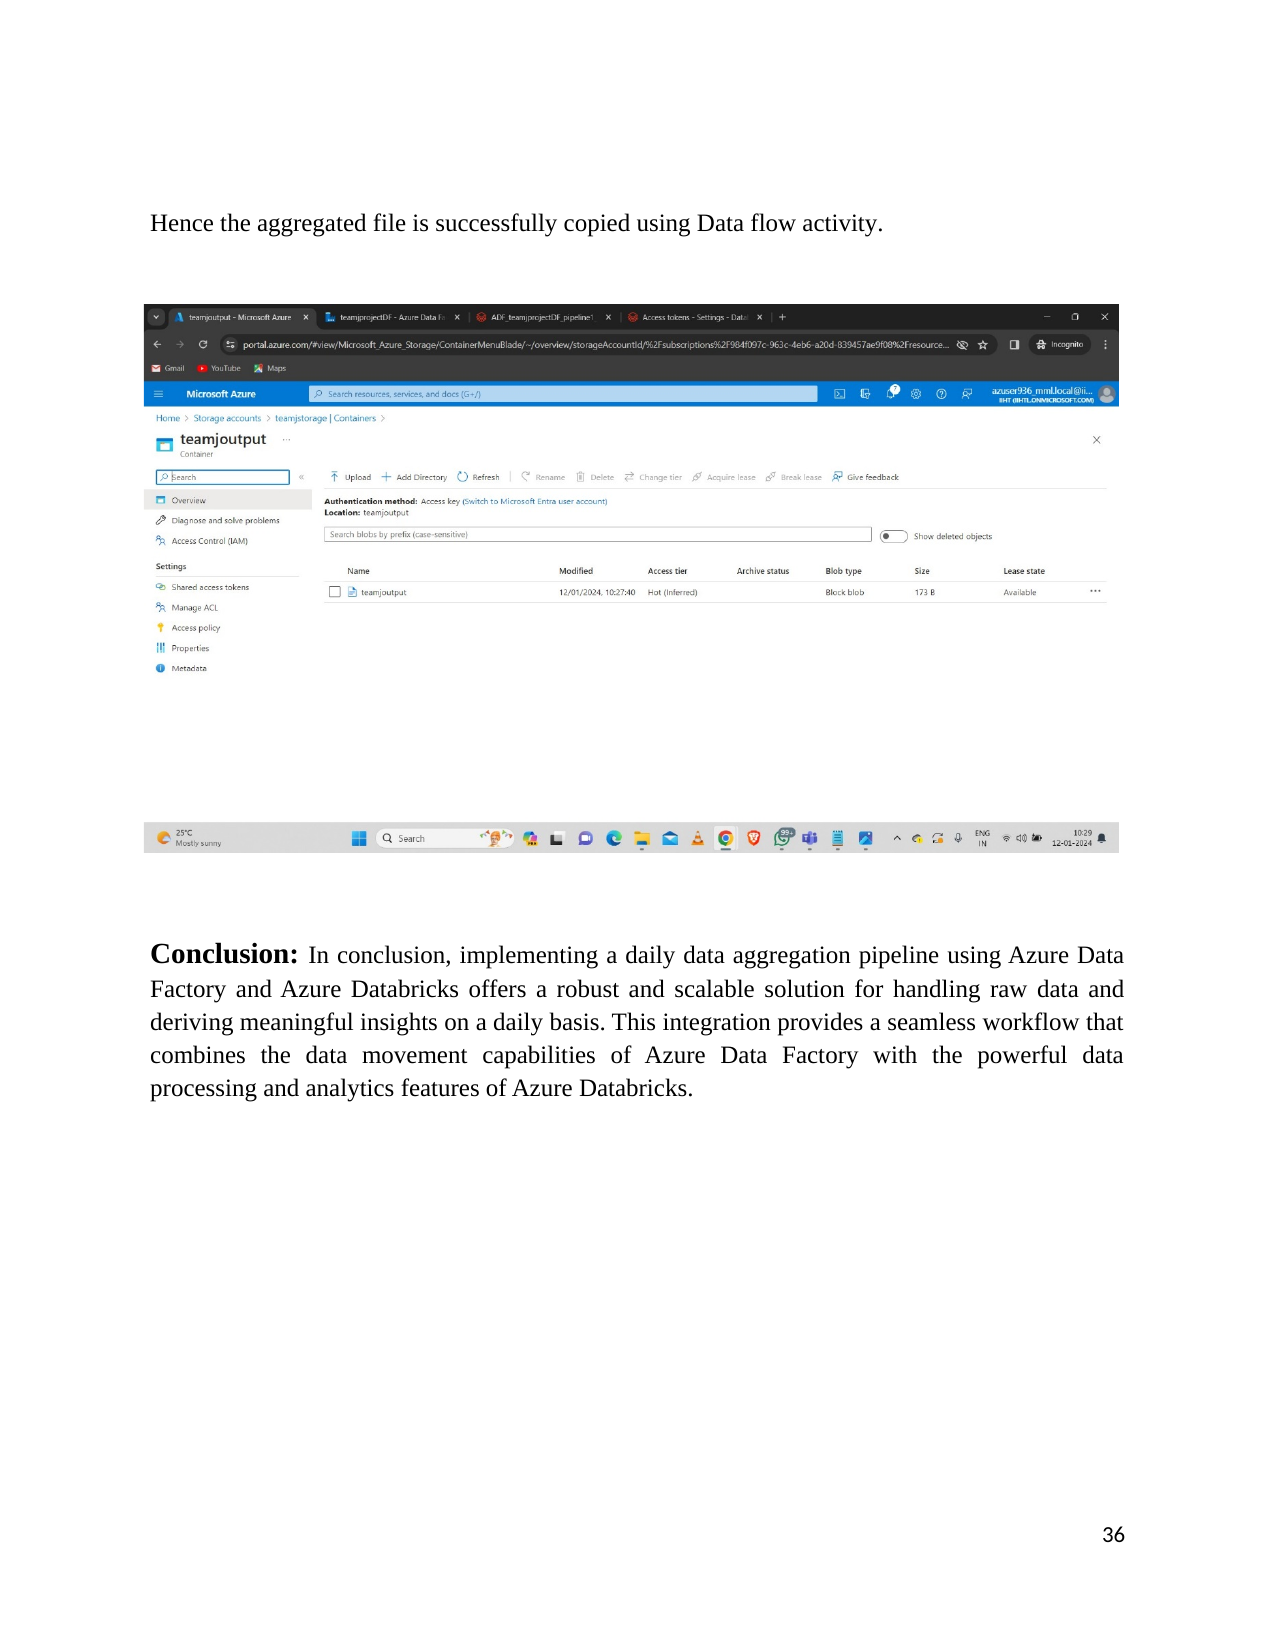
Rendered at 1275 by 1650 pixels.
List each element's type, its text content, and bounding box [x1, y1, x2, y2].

picture [143, 304, 1119, 853]
text Hence the aggregated file is successfully copied using Data flow activity. [150, 208, 1125, 237]
text Conclusion: In conclusion, implementing a daily data aggregation pipeline using Azure Data Factory and Azure Databricks offers a robust and scalable solution for handling raw data and deriving meaningful insights on a daily basis. This integration provides a seamless workflow that combines the data movement capabilities of Azure Data Factory with the powerful data processing and analytics features of Azure Databricks. [150, 936, 1125, 1102]
